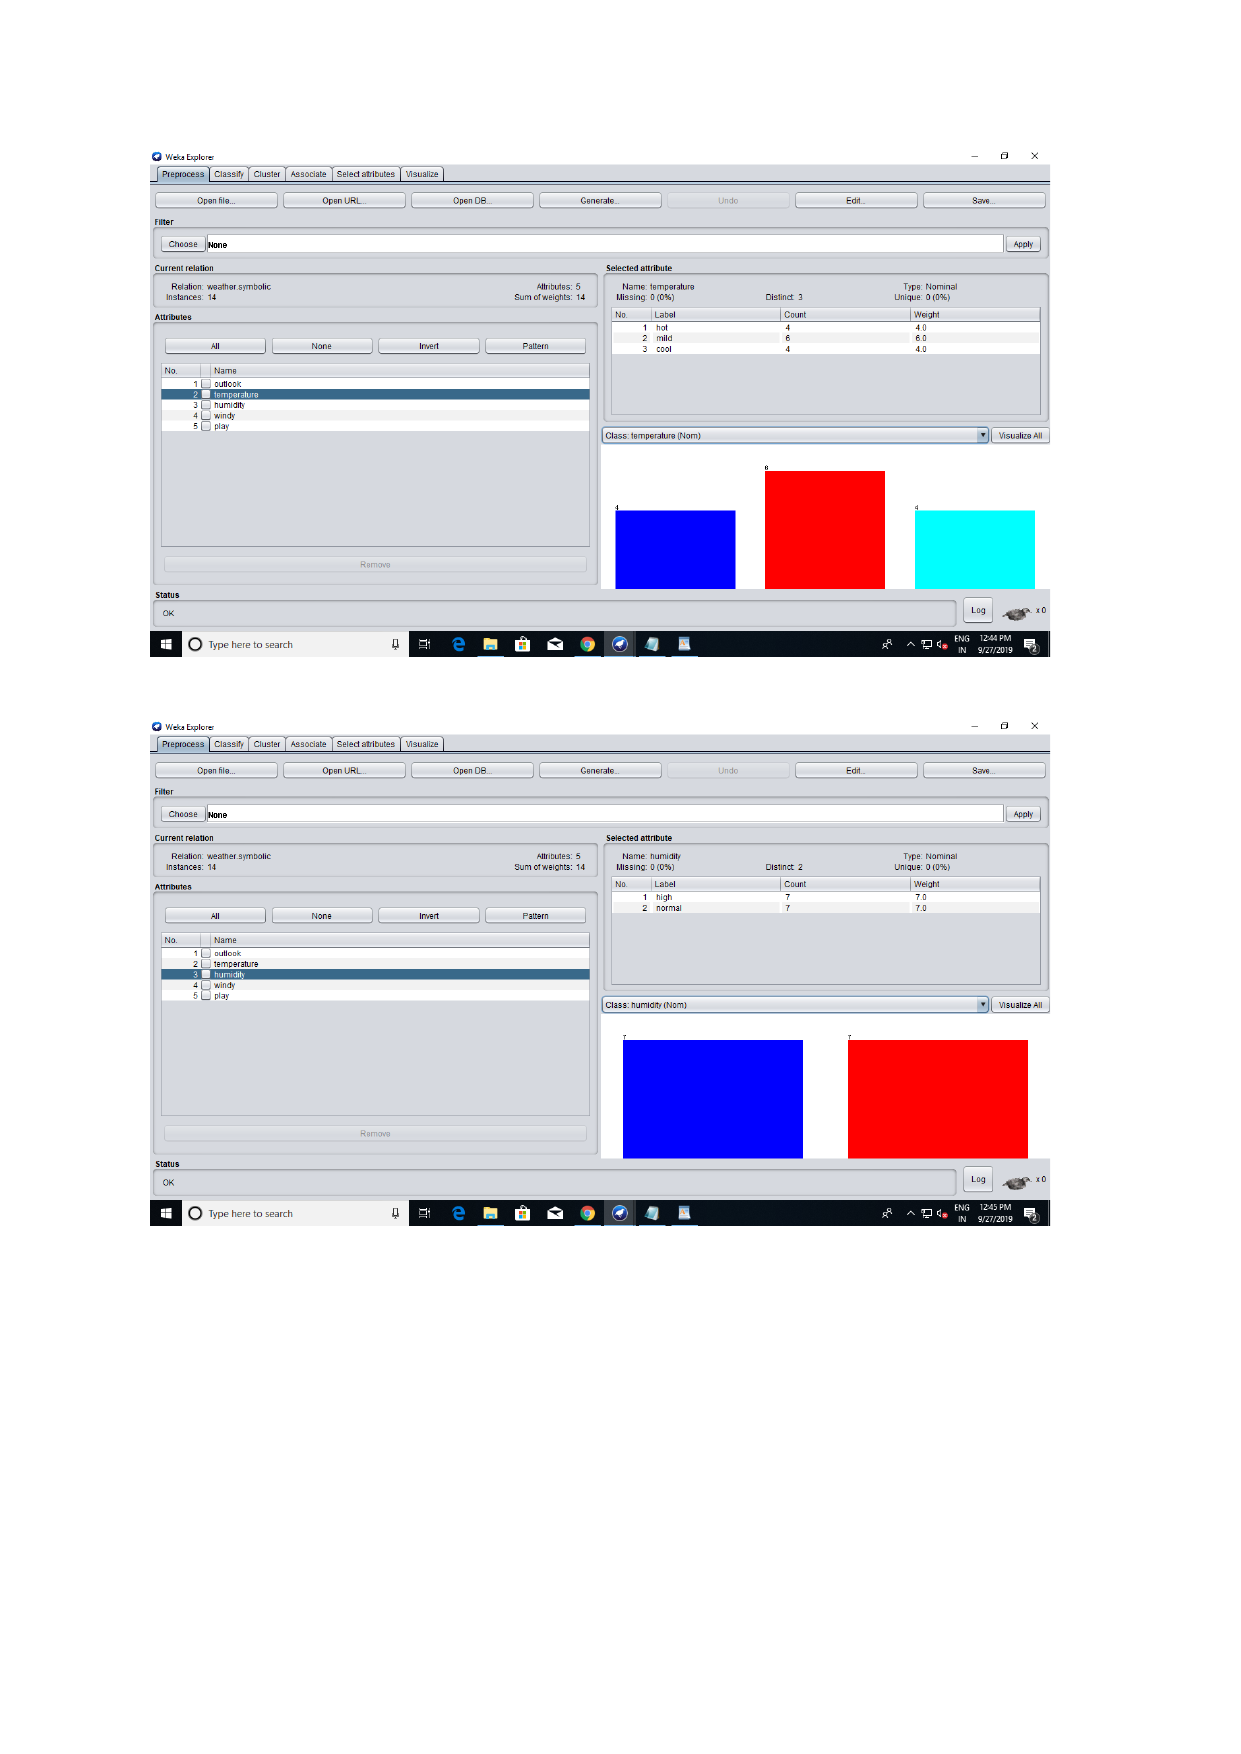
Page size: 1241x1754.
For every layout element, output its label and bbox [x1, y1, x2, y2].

picture [150, 719, 1050, 1226]
picture [150, 150, 1050, 657]
